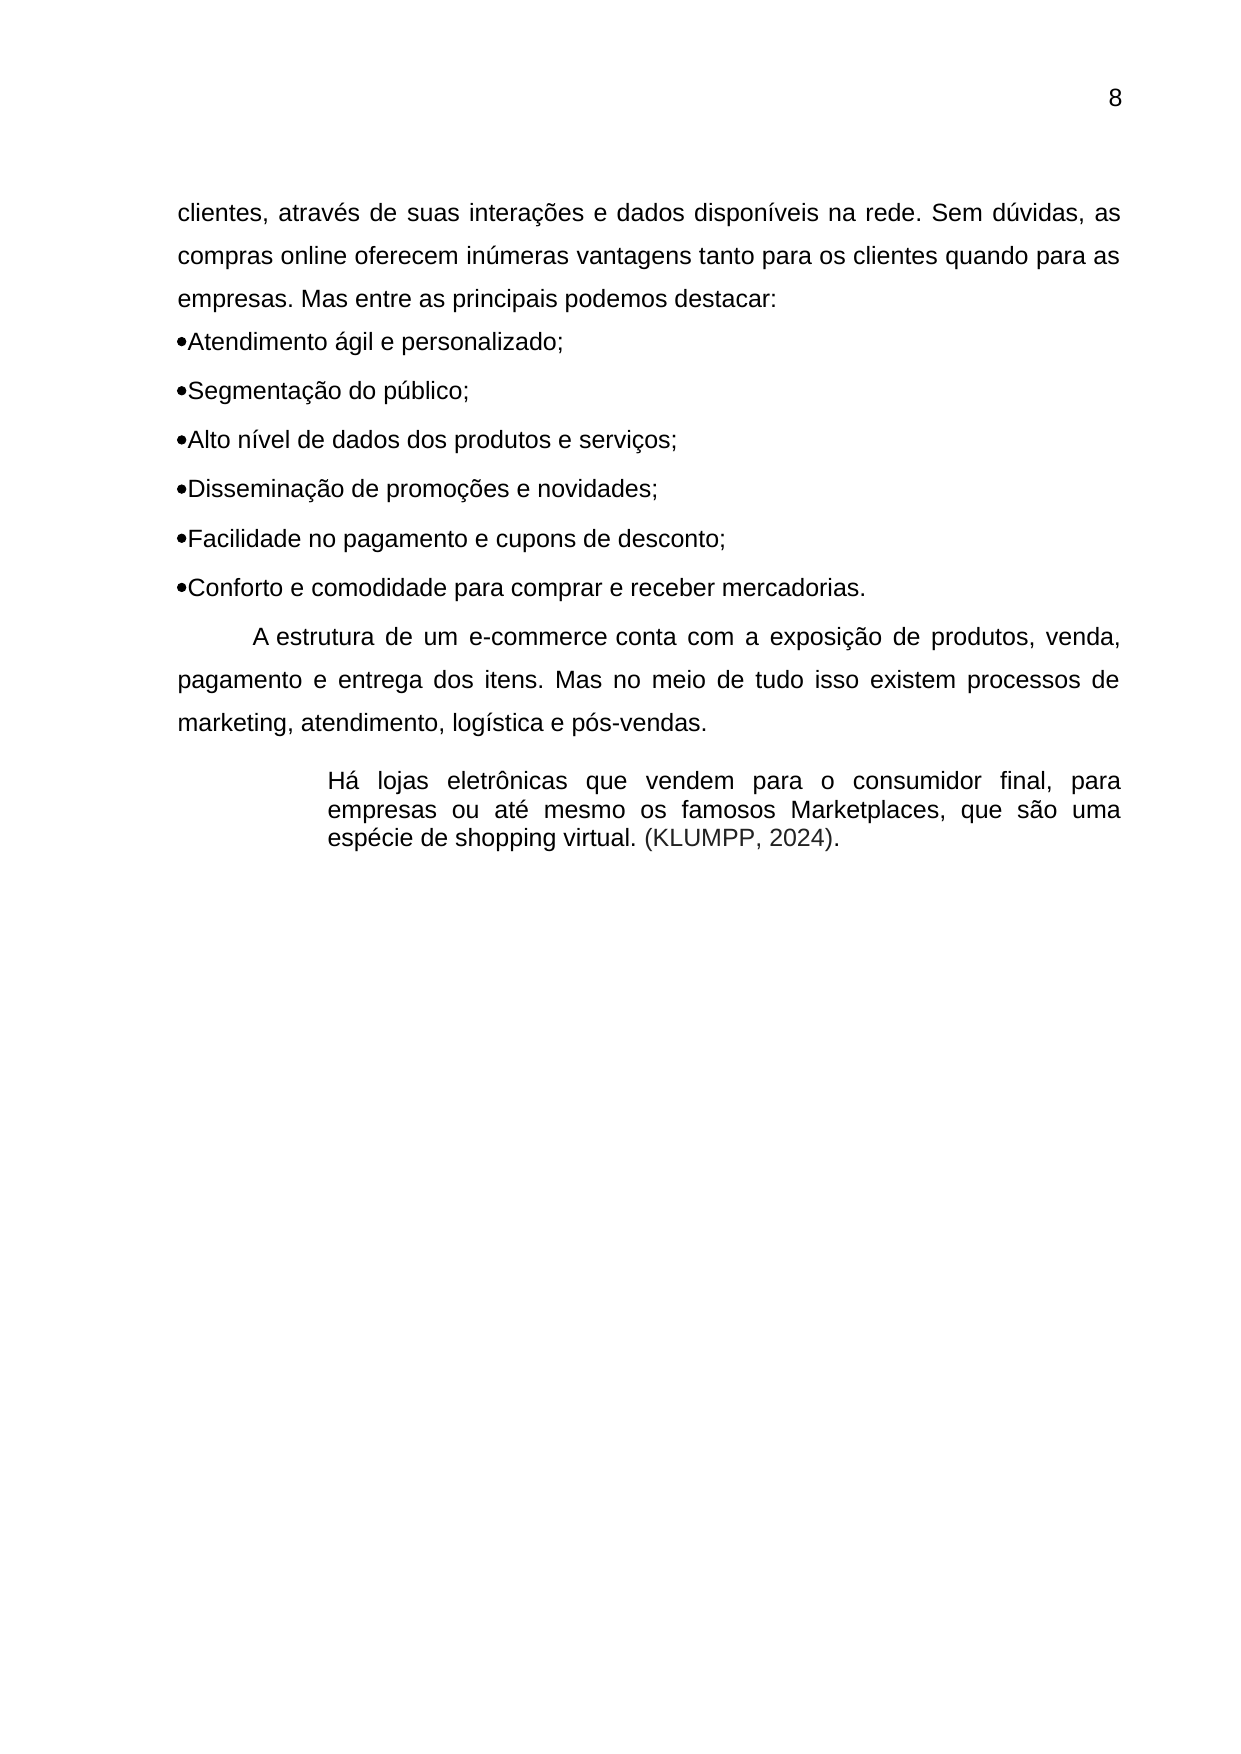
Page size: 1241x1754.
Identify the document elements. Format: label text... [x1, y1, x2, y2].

list Segmentação do público; [177, 376, 1122, 405]
list Disseminação de promoções e novidades; [177, 474, 1122, 503]
list A estrutura de um e-commerce conta com a exposição de produtos, venda, pagamento e entrega dos itens. Mas no meio de tudo isso existem processos de marketing, atendimento, logística e pós-vendas. [177, 622, 1122, 737]
list Facilidade no pagamento e cupons de desconto; [177, 524, 1122, 552]
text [177, 198, 1122, 313]
list Conforto e comodidade para comprar e receber mercadorias. [177, 573, 1122, 602]
list Alto nível de dados dos produtos e serviços; [177, 425, 1122, 454]
list Atendimento ágil e personalizado; [177, 327, 1122, 356]
text Há lojas eletrônicas que vendem para o consumidor final, para empresas ou até mesmo os famosos Marketplaces, que são uma espécie de shopping virtual. (KLUMPP, 2024). [327, 766, 1122, 852]
